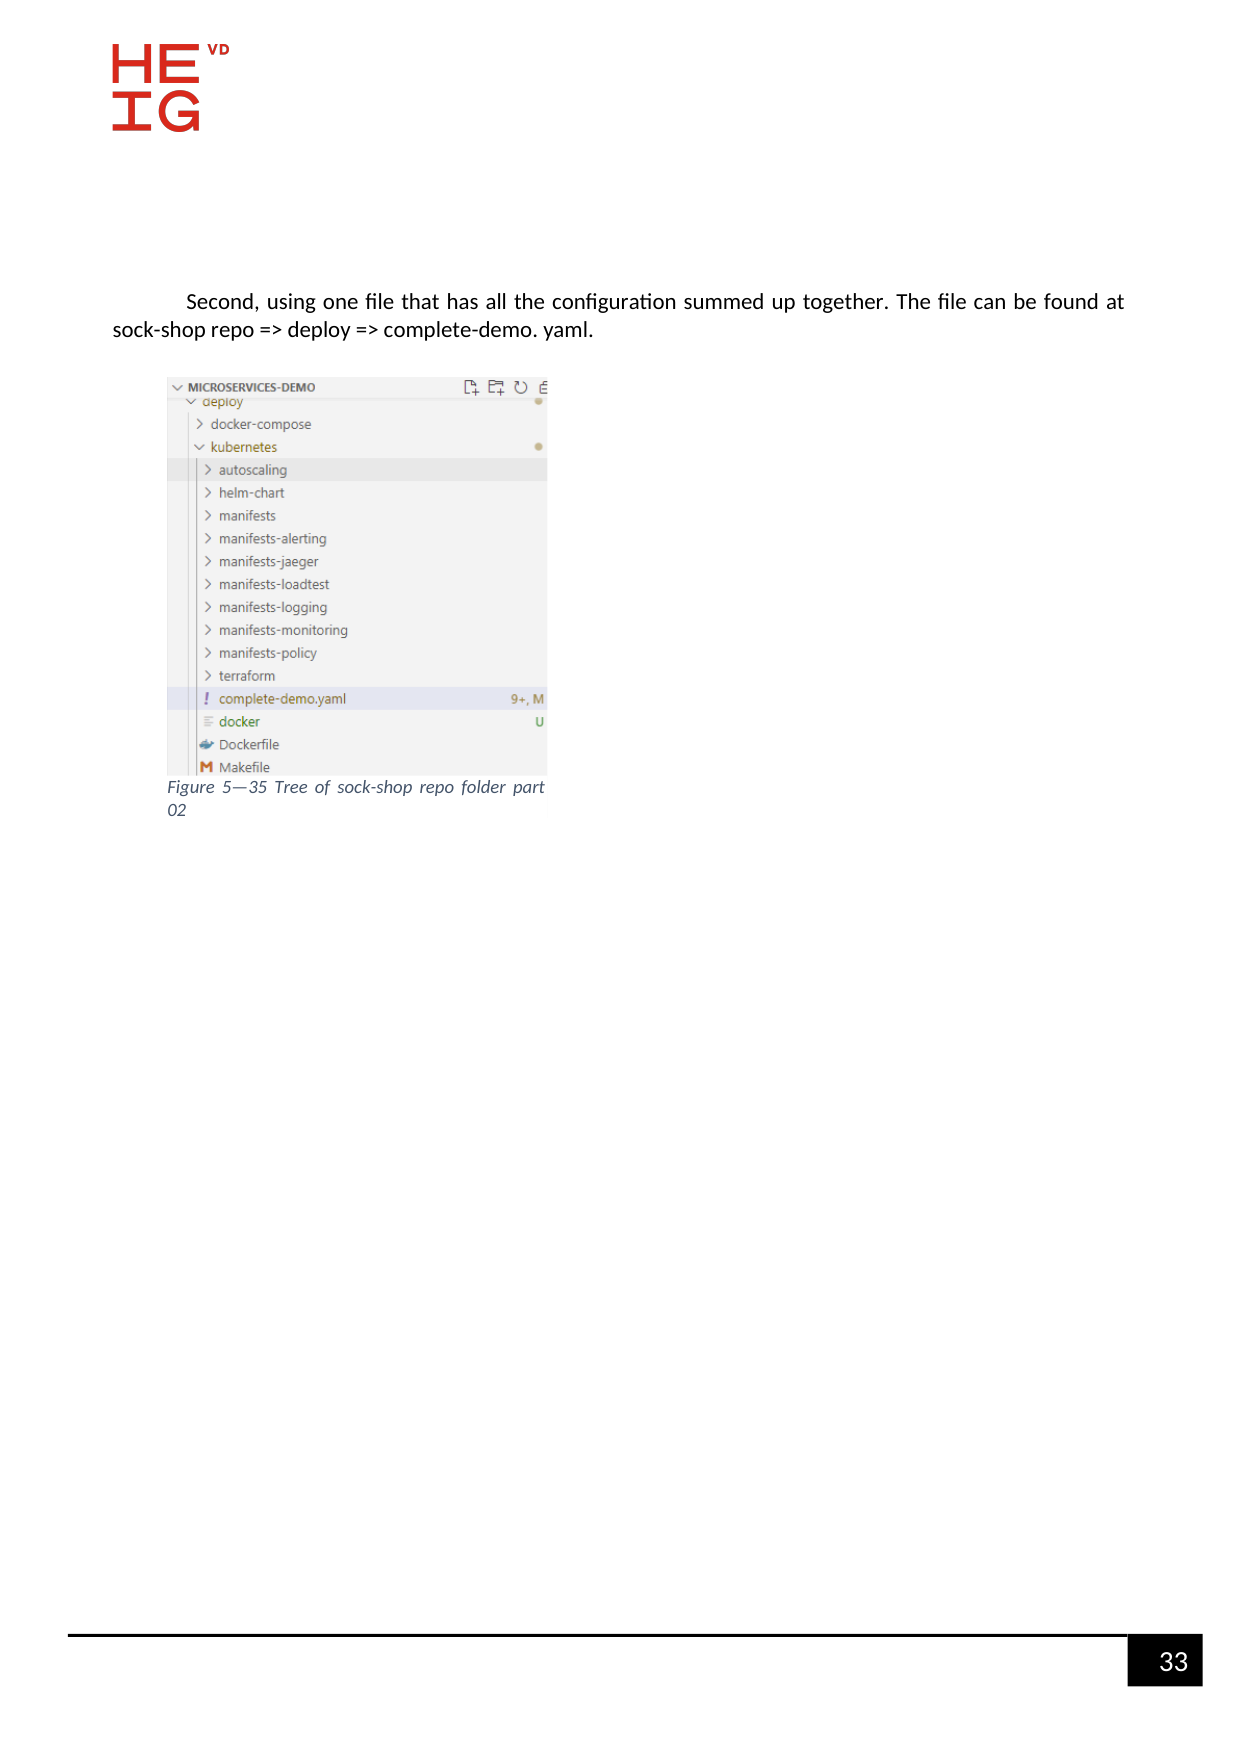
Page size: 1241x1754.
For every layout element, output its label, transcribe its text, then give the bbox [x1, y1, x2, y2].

picture [167, 377, 548, 775]
picture [112, 44, 229, 132]
text Second, using one file that has all the configuration summed up together. The file can be found at sock-shop repo => deploy => complete-demo. yaml. [112, 287, 1128, 343]
